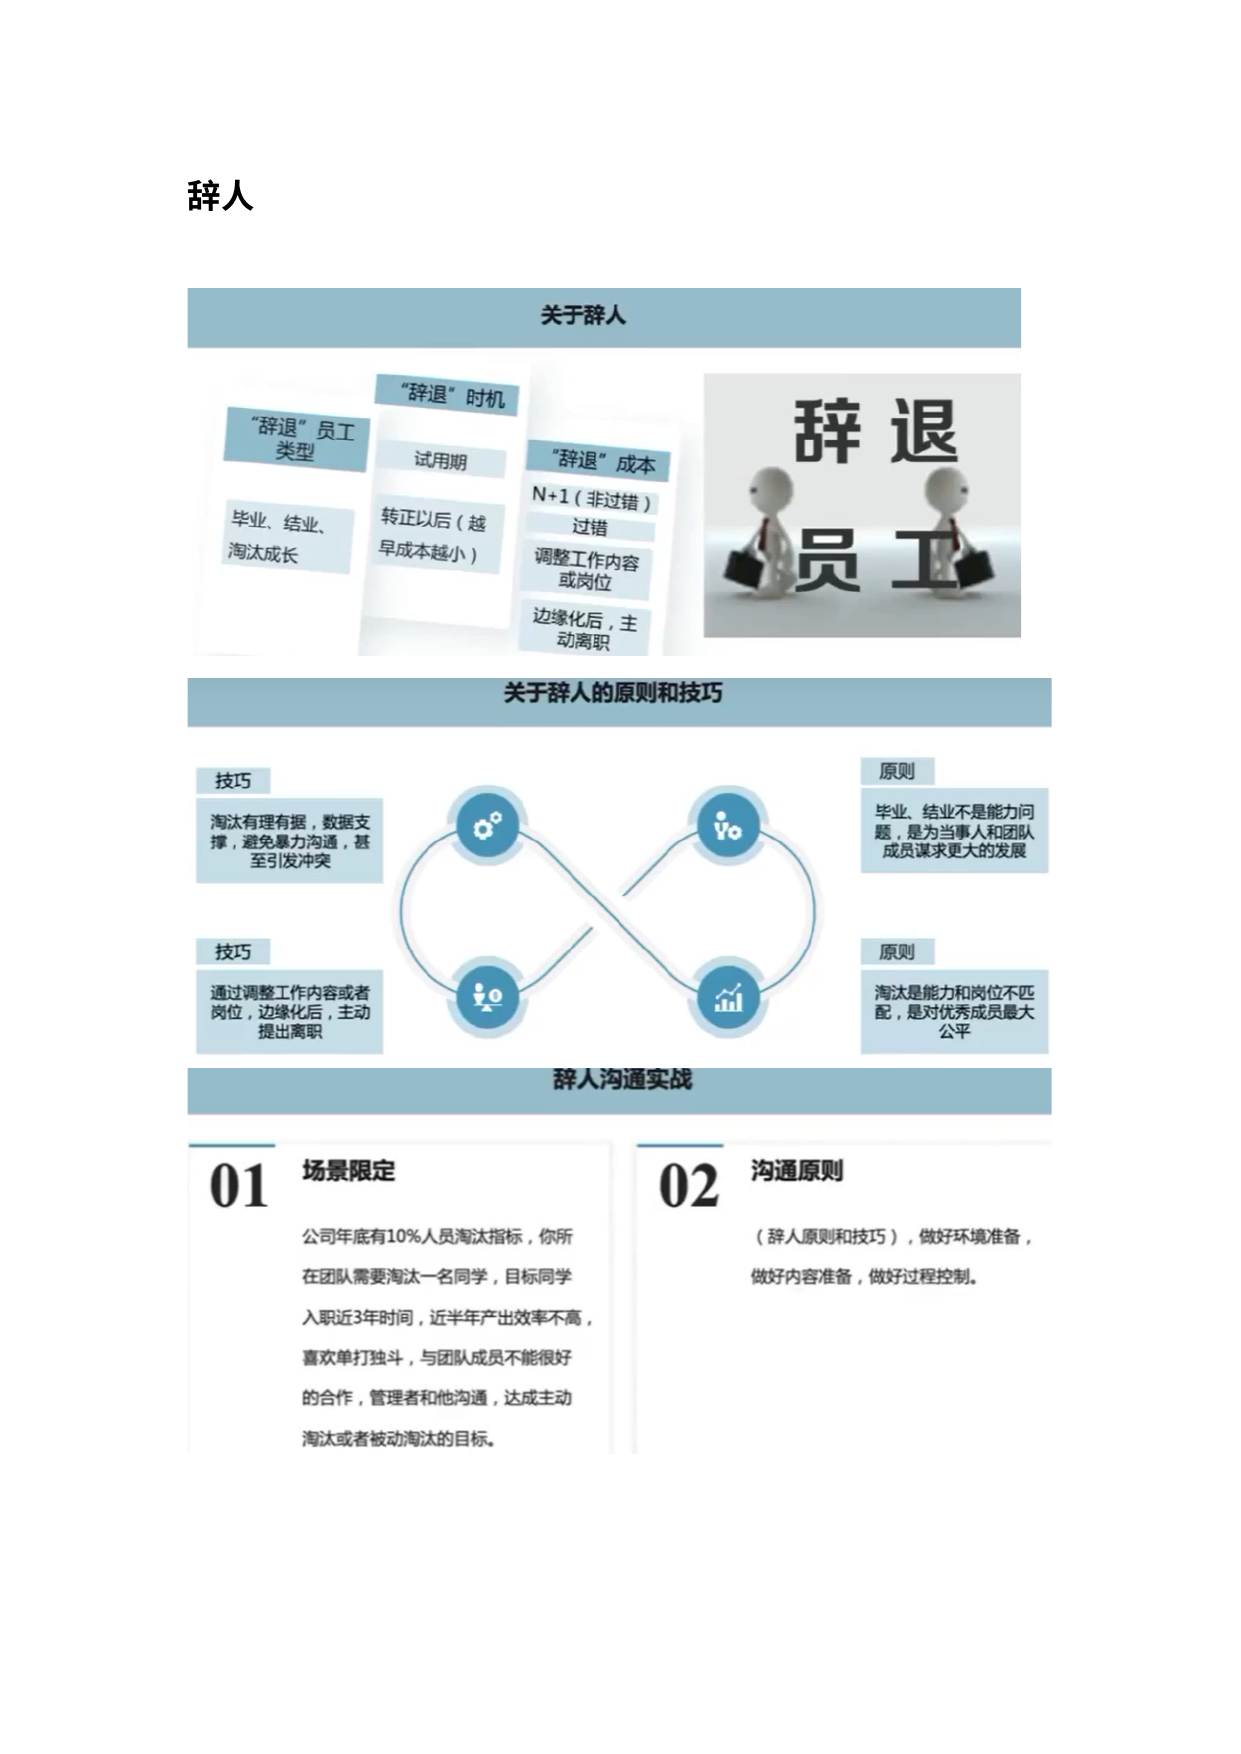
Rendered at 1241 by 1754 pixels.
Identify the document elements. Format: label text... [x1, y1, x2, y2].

picture [187, 288, 1022, 656]
picture [187, 678, 1052, 1058]
subtitle 辞人 [187, 162, 1053, 227]
picture [187, 1068, 1052, 1454]
